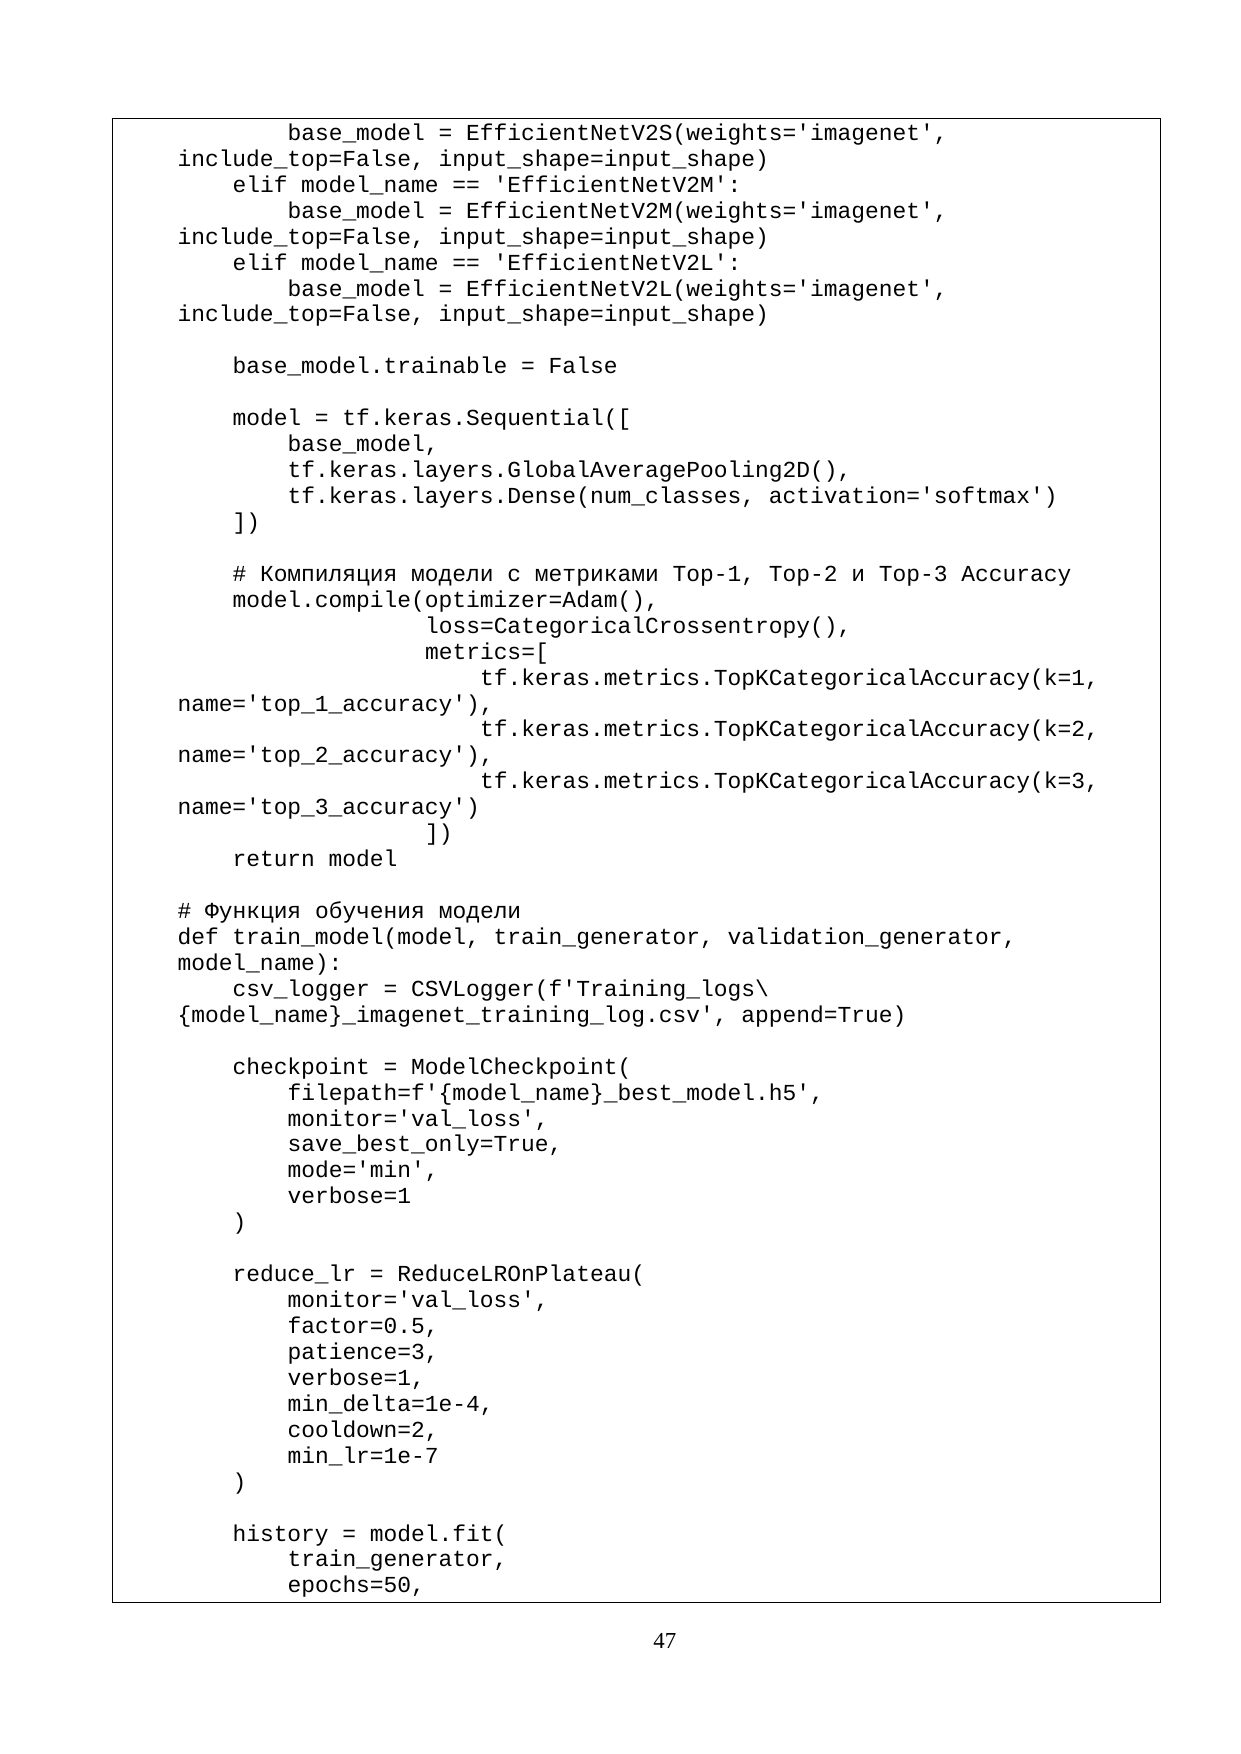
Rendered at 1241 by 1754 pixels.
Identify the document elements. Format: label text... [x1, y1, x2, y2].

text train_generator, [177, 1548, 1152, 1571]
text def train_model(model, train_generator, validation_generator, model_name): [177, 925, 1152, 977]
text checkpoint = ModelCheckpoint( [177, 1055, 1152, 1081]
text filepath=f'{model_name}_best_model.h5', [177, 1081, 1152, 1107]
text cooldown=2, [177, 1418, 1152, 1444]
text save_best_only=True, [177, 1133, 1152, 1159]
text csv_logger = CSVLogger(f'Training_logs\{model_name}_imagenet_training_log.csv', append=True) [177, 977, 1152, 1029]
text base_model = EfficientNetV2L(weights='imagenet', include_top=False, input_shape=input_shape) [177, 277, 1152, 329]
text history = model.fit( [177, 1522, 1152, 1548]
text tf.keras.metrics.TopKCategoricalAccuracy(k=2, name='top_2_accuracy'), [177, 718, 1152, 770]
text metrics=[ [177, 640, 1152, 666]
text verbose=1 [177, 1185, 1152, 1211]
text # Функция обучения модели [177, 899, 1152, 925]
text base_model, [177, 432, 1152, 458]
text factor=0.5, [177, 1314, 1152, 1340]
text mode='min', [177, 1159, 1152, 1185]
text patience=3, [177, 1340, 1152, 1366]
text tf.keras.metrics.TopKCategoricalAccuracy(k=3, name='top_3_accuracy') [177, 770, 1152, 822]
text return model [177, 847, 1152, 873]
text base_model.trainable = False [177, 355, 1152, 381]
text monitor='val_loss', [177, 1107, 1152, 1133]
text model.compile(optimizer=Adam(), [177, 588, 1152, 614]
text ]) [177, 510, 1152, 536]
text ) [177, 1211, 1152, 1237]
text base_model = EfficientNetV2S(weights='imagenet', include_top=False, input_shape=input_shape) [113, 119, 1160, 173]
text tf.keras.metrics.TopKCategoricalAccuracy(k=1, name='top_1_accuracy'), [177, 666, 1152, 718]
text verbose=1, [177, 1366, 1152, 1392]
text epochs=50, [113, 1571, 1160, 1602]
text elif model_name == 'EfficientNetV2M': [177, 173, 1152, 199]
text monitor='val_loss', [177, 1288, 1152, 1314]
text min_delta=1e-4, [177, 1392, 1152, 1418]
text base_model = EfficientNetV2M(weights='imagenet', include_top=False, input_shape=input_shape) [177, 199, 1152, 251]
text reduce_lr = ReduceLROnPlateau( [177, 1262, 1152, 1288]
text ) [177, 1470, 1152, 1496]
text model = tf.keras.Sequential([ [177, 407, 1152, 432]
text loss=CategoricalCrossentropy(), [177, 614, 1152, 640]
text tf.keras.layers.GlobalAveragePooling2D(), [177, 458, 1152, 484]
text min_lr=1e-7 [177, 1444, 1152, 1470]
text # Компиляция модели с метриками Top-1, Top-2 и Top-3 Accuracy [177, 562, 1152, 588]
text tf.keras.layers.Dense(num_classes, activation='softmax') [177, 484, 1152, 510]
text elif model_name == 'EfficientNetV2L': [177, 251, 1152, 277]
text ]) [177, 822, 1152, 847]
